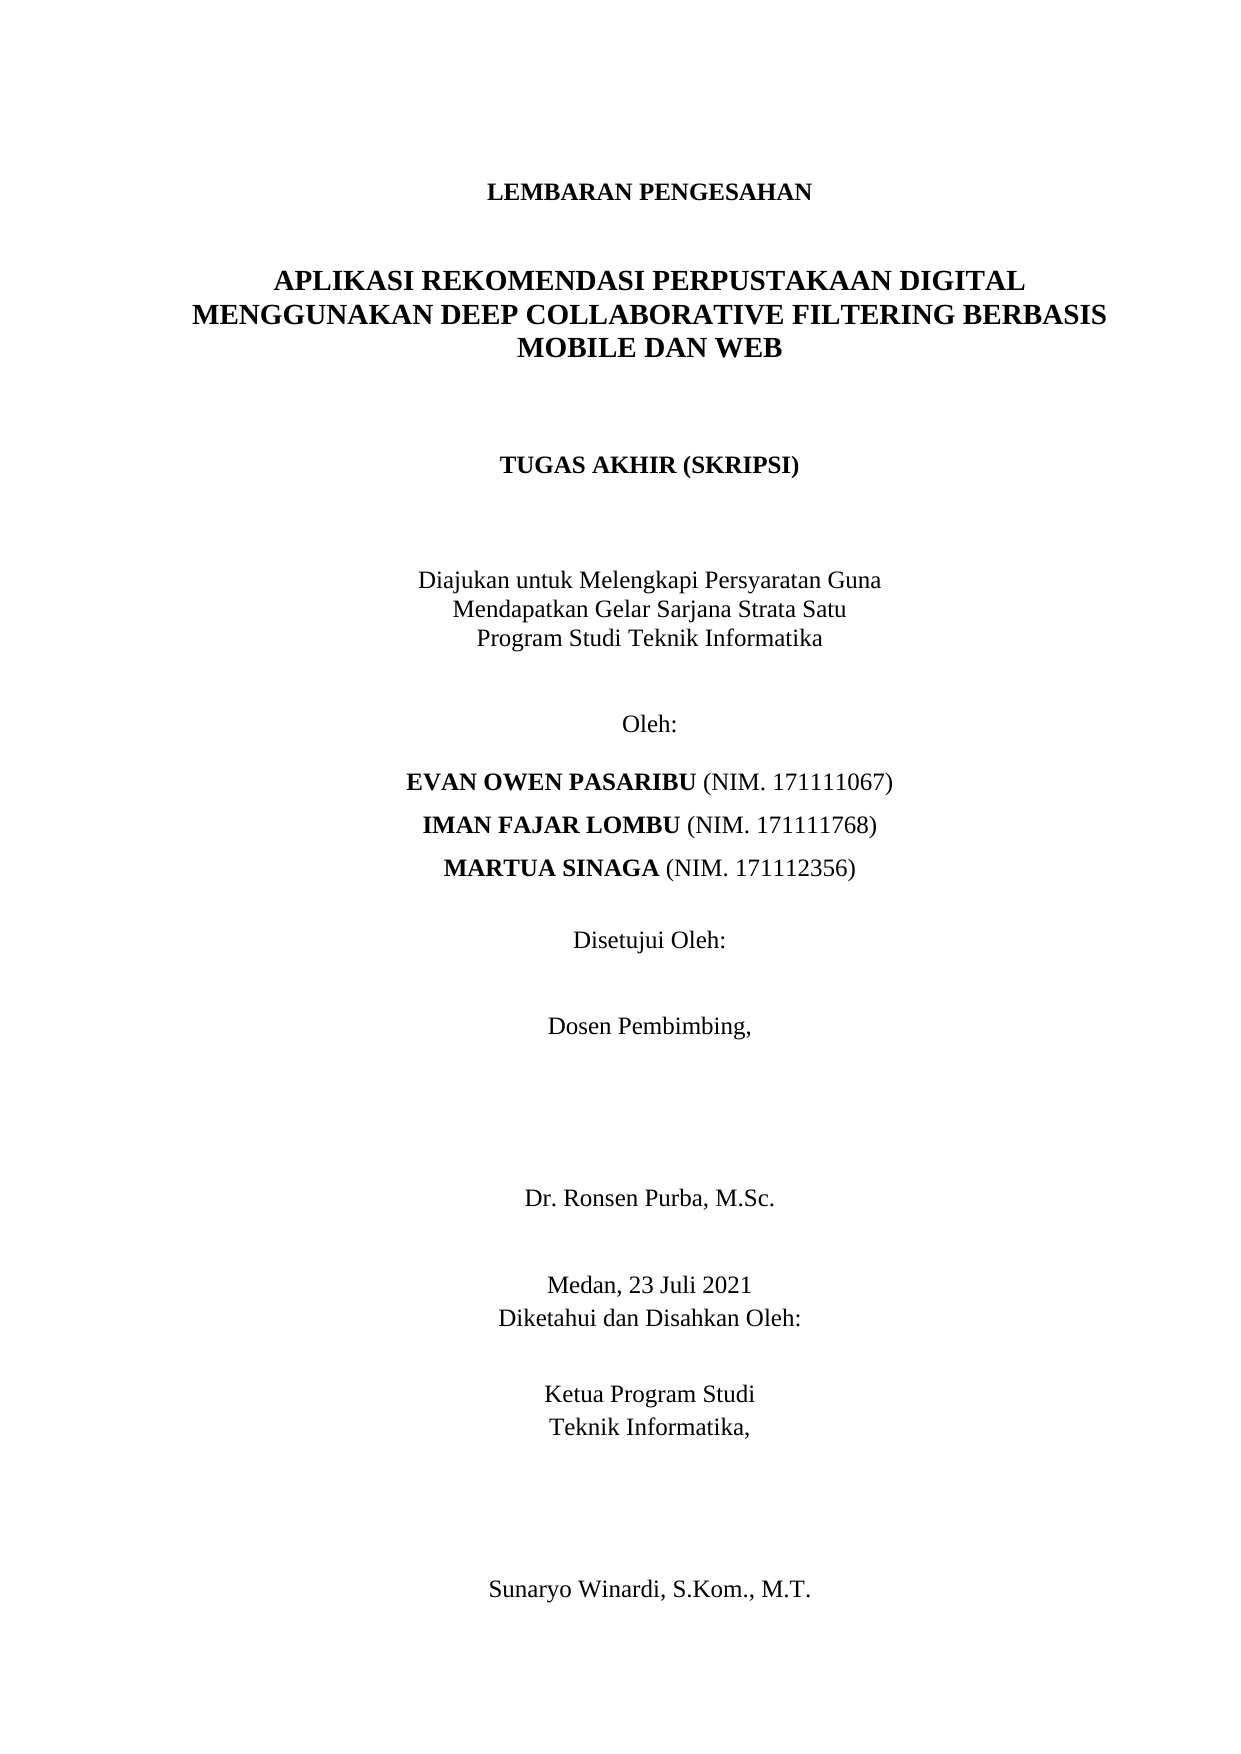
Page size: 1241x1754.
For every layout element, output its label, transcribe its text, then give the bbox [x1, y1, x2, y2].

text Disetujui Oleh: [177, 925, 1122, 953]
text Sunaryo Winardi, S.Kom., M.T. [177, 1574, 1122, 1603]
text TUGAS AKHIR (SKRIPSI) [177, 450, 1122, 479]
text Oleh: [177, 709, 1122, 738]
text lembaran pengesahan [177, 177, 1122, 206]
text Diajukan untuk Melengkapi Persyaratan Guna [177, 565, 1122, 594]
text Ketua Program Studi [177, 1379, 1122, 1408]
text MARTUA SINAGA (NIM. 171112356) [177, 853, 1122, 882]
text Program Studi Teknik Informatika [177, 623, 1122, 652]
text Diketahui dan Disahkan Oleh: [177, 1303, 1122, 1331]
text Dr. Ronsen Purba, M.Sc. [177, 1183, 1122, 1212]
text Mendapatkan Gelar Sarjana Strata Satu [177, 594, 1122, 623]
text EVAN OWEN PASARIBU (NIM. 171111067) [177, 767, 1122, 795]
text Teknik Informatika, [177, 1412, 1122, 1441]
text Medan, 23 Juli 2021 [177, 1270, 1122, 1298]
text APLIKASI REKOMENDASI PERPUSTAKAAN DIGITAL MENGGUNAKAN DEEP COLLABORATIVE FILTERING BERBASIS MOBILE DAN WEB [177, 263, 1122, 364]
text Dosen Pembimbing, [177, 1011, 1122, 1040]
text IMAN FAJAR LOMBU (NIM. 171111768) [177, 810, 1122, 838]
